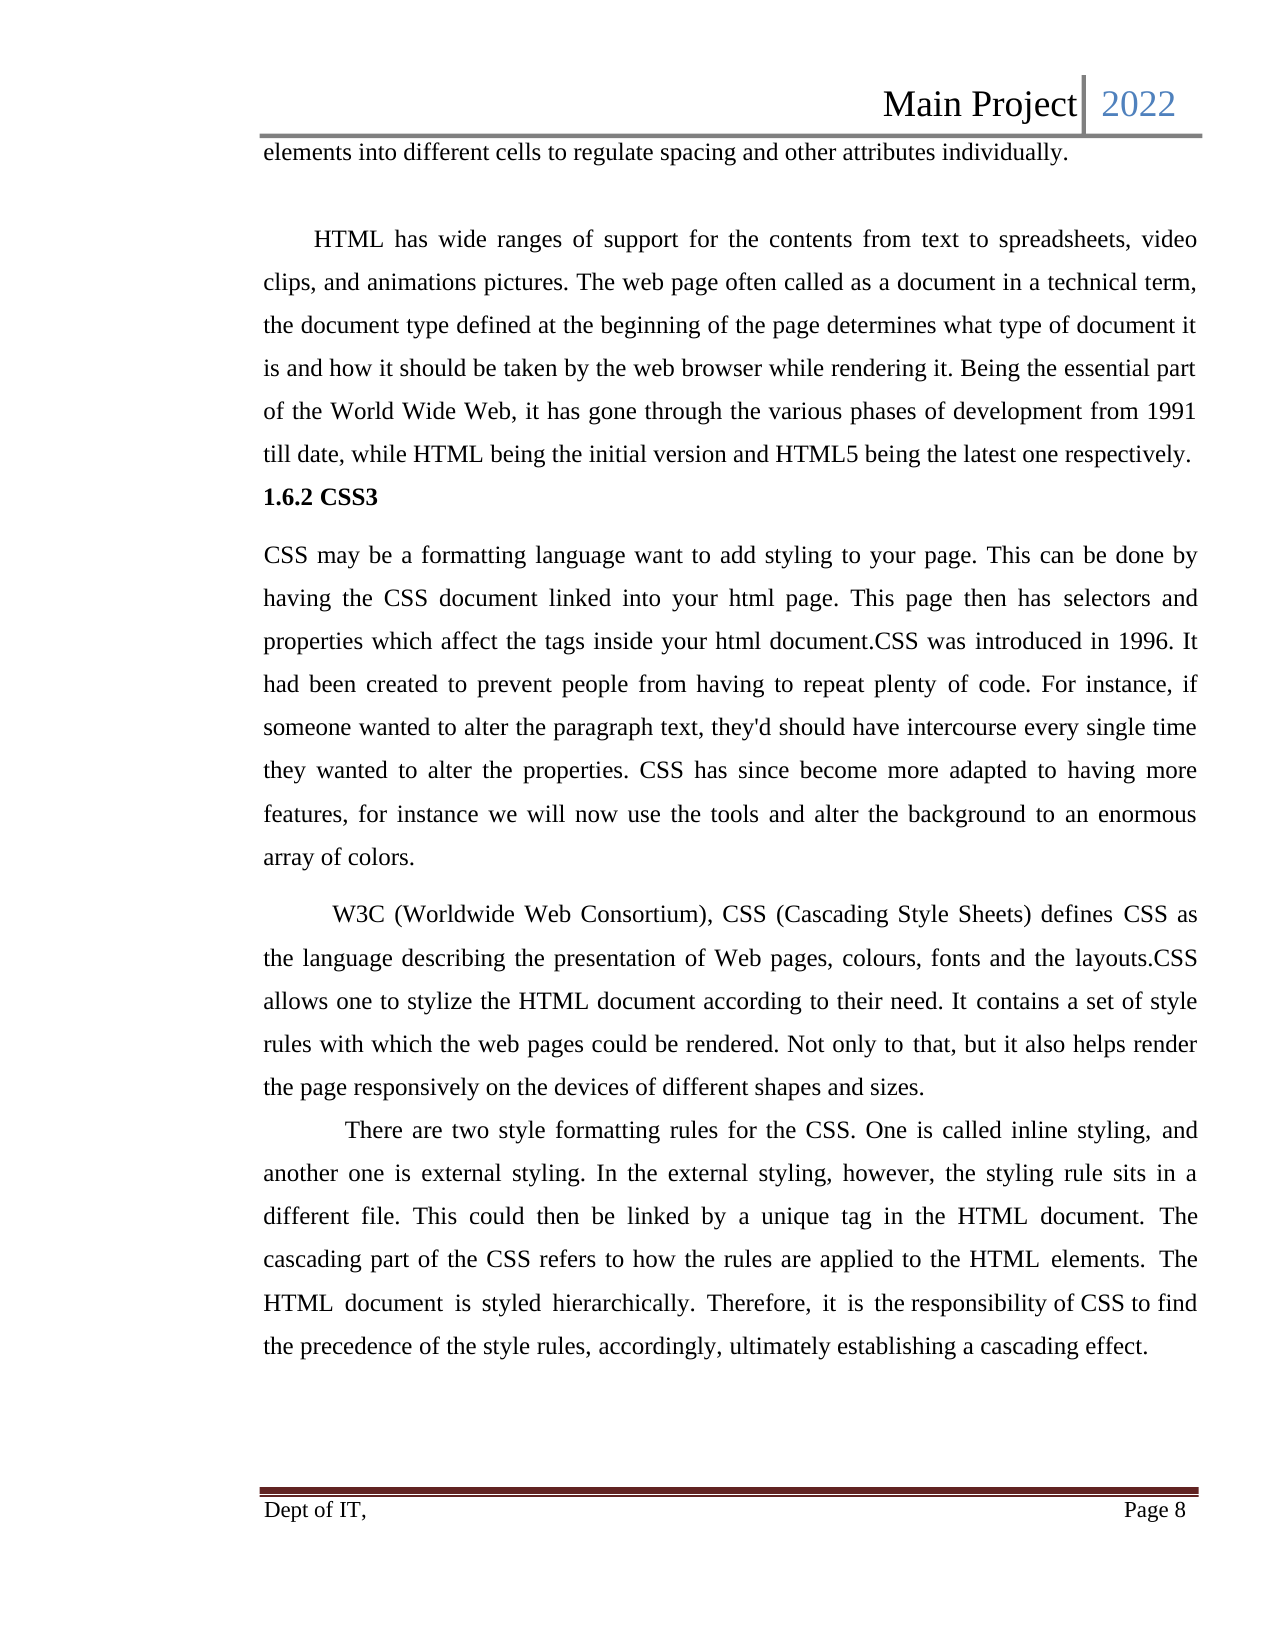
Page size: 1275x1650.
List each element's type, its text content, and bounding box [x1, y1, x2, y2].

text There are two style formatting rules for the CSS. One is called inline styling, and another one is external styling. In the external styling, however, the styling rule sits in a different file. This could then be linked by a unique tag in the HTML document. The cascading part of the CSS refers to how the rules are applied to the HTML elements. The HTML document is styled hierarchically. Therefore, it is the responsibility of CSS to find the precedence of the style rules, accordingly, ultimately establishing a cascading effect. [263, 1115, 1198, 1359]
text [263, 137, 1198, 166]
text W3C (Worldwide Web Consortium), CSS (Cascading Style Sheets) defines CSS as the language describing the presentation of Web pages, colours, fonts and the layouts.CSS allows one to stylize the HTML document according to their need. It contains a set of style rules with which the web pages could be rendered. Not only to that, but it also helps render the page responsively on the devices of different shapes and sizes. [263, 899, 1198, 1101]
text HTML has wide ranges of support for the contents from text to spreadsheets, video clips, and animations pictures. The web page often called as a document in a technical term, the document type defined at the beginning of the page determines what type of document it is and how it should be taken by the web browser while rendering it. Being the essential part of the World Wide Web, it has gone through the various phases of development from 1991 till date, while HTML being the initial version and HTML5 being the latest one respectively. [263, 224, 1198, 468]
text CSS may be a formatting language want to add styling to your page. This can be done by having the CSS document linked into your html page. This page then has selectors and properties which affect the tags inside your html document.CSS was introduced in 1996. It had been created to prevent people from having to repeat plenty of code. For instance, if someone wanted to alter the paragraph text, they'd should have intercourse every single time they wanted to alter the properties. CSS has since become more adapted to having more features, for instance we will now use the tools and alter the background to an enormous array of colors. [263, 540, 1198, 871]
subtitle CSS3 [263, 482, 1198, 511]
